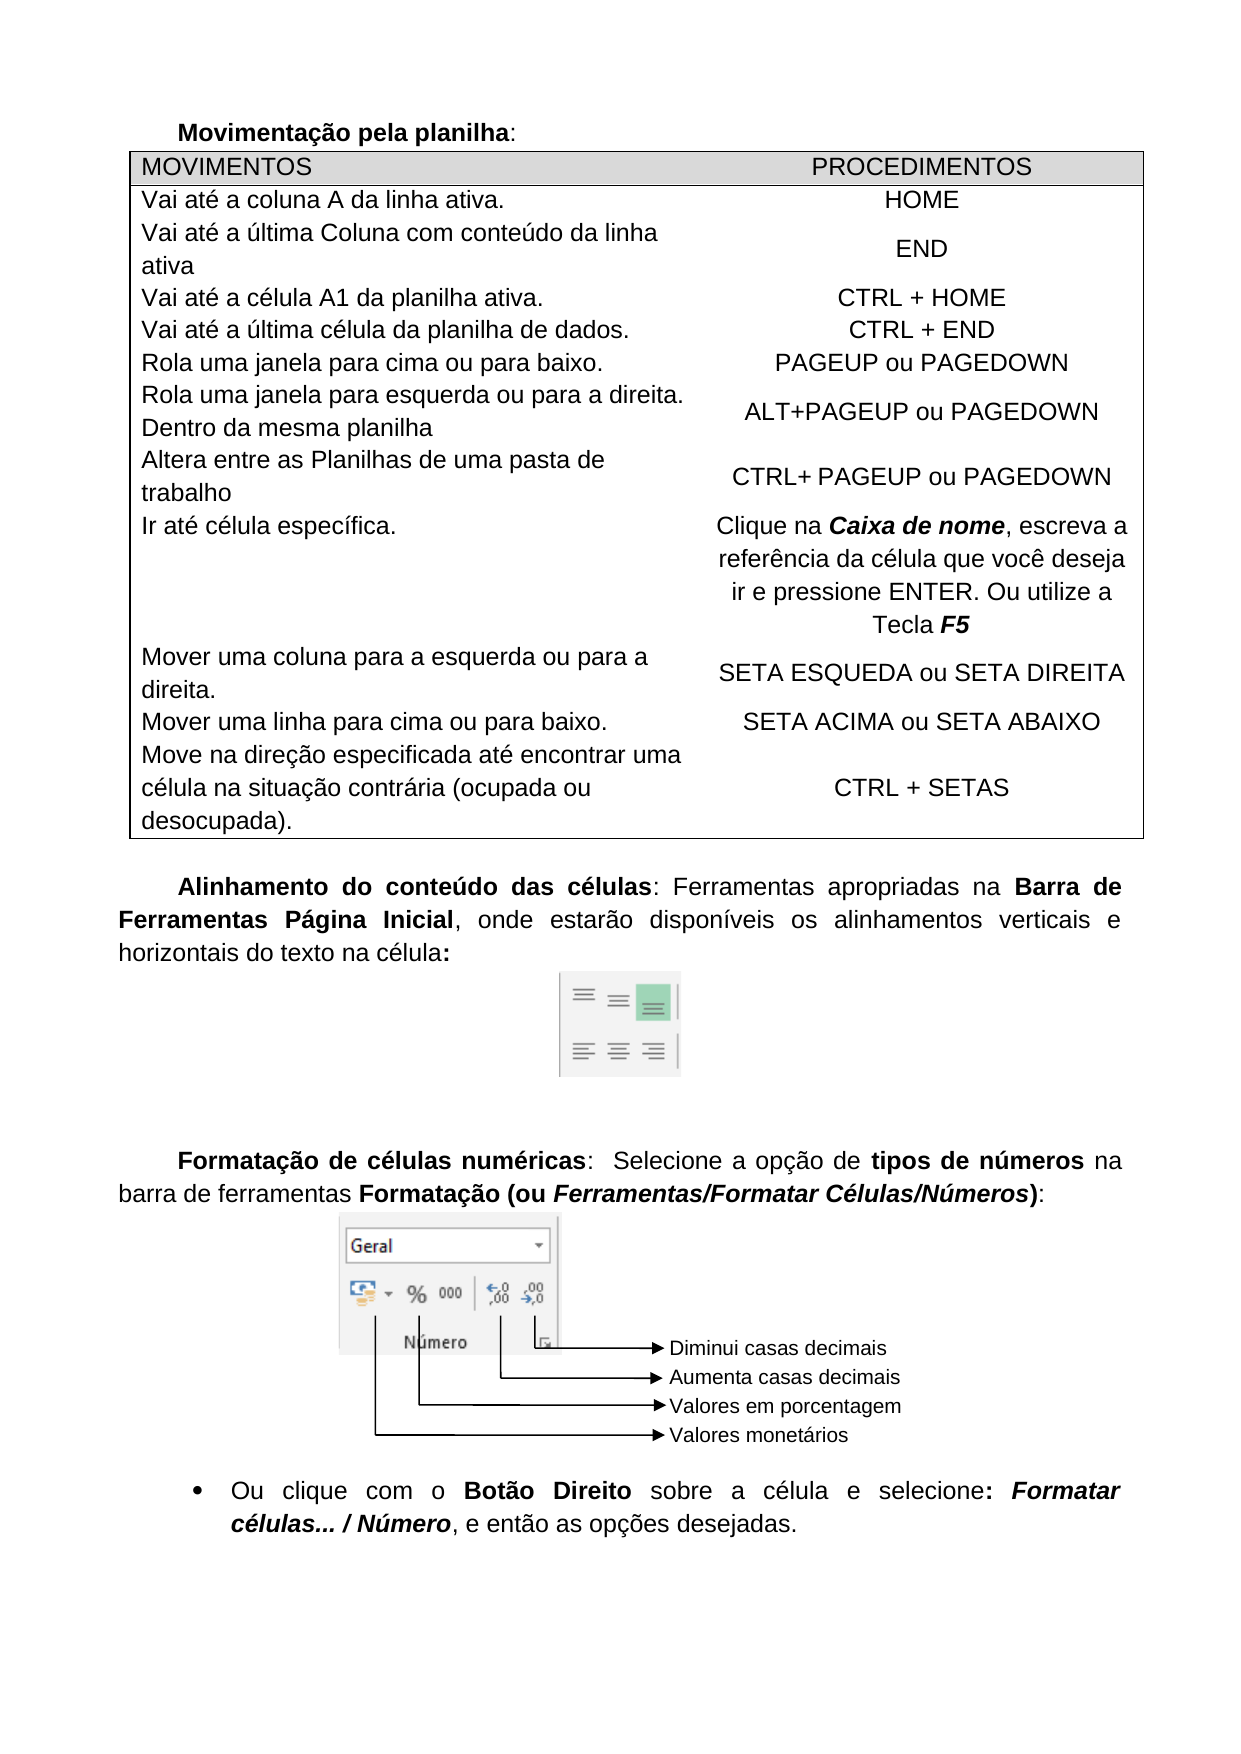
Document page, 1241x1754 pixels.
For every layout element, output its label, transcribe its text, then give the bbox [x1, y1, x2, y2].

table_cell Ir até célula específica. [131, 511, 700, 642]
table_cell Vai até a coluna A da linha ativa. [131, 186, 700, 218]
table_cell Mover uma coluna para a esquerda ou para a direita. [131, 642, 700, 707]
picture [559, 971, 682, 1077]
table_cell Vai até a última célula da planilha de dados. [131, 315, 700, 348]
picture [338, 1212, 562, 1355]
table_cell Rola uma janela para cima ou para baixo. [131, 348, 700, 380]
table_header PROCEDIMENTOS [700, 152, 1143, 184]
table_cell ALT+PAGEUP ou PAGEDOWN [700, 380, 1143, 445]
table_cell SETA ESQUEDA ou SETA DIREITA [700, 642, 1143, 707]
table_cell Altera entre as Planilhas de uma pasta de trabalho [131, 445, 700, 511]
table_header MOVIMENTOS [131, 152, 700, 184]
table_cell Clique na Caixa de nome, escreva a referência da célula que você deseja ir e pressione ENTER. Ou utilize a Tecla F5 [700, 511, 1143, 642]
text Formatação de células numéricas: Selecione a opção de tipos de números na barra de ferramentas Formatação (ou Ferramentas/Formatar Células/Números): [118, 1146, 1122, 1208]
table_cell PAGEUP ou PAGEDOWN [700, 348, 1143, 380]
table_cell CTRL+ PAGEUP ou PAGEDOWN [700, 445, 1143, 511]
table_cell HOME [700, 186, 1143, 218]
table_cell Vai até a célula A1 da planilha ativa. [131, 283, 700, 315]
table_cell CTRL + END [700, 315, 1143, 348]
table_cell Mover uma linha para cima ou para baixo. [131, 707, 700, 739]
table_cell Move na direção especificada até encontrar uma célula na situação contrária (ocupada ou desocupada). [131, 740, 700, 838]
table_cell SETA ACIMA ou SETA ABAIXO [700, 707, 1143, 739]
table_cell CTRL + HOME [700, 283, 1143, 315]
table_cell Vai até a última Coluna com conteúdo da linha ativa [131, 218, 700, 283]
text Alinhamento do conteúdo das células: Ferramentas apropriadas na Barra de Ferramentas Página Inicial, onde estarão disponíveis os alinhamentos verticais e horizontais do texto na célula: [118, 872, 1122, 967]
list Ou clique com o Botão Direito sobre a célula e selecione: Formatar células... / Número, e então as opções desejadas. [193, 1476, 1122, 1538]
text Movimentação pela planilha: [118, 118, 1122, 147]
table_cell CTRL + SETAS [700, 740, 1143, 838]
table_cell END [700, 218, 1143, 283]
table_cell Rola uma janela para esquerda ou para a direita. Dentro da mesma planilha [131, 380, 700, 445]
